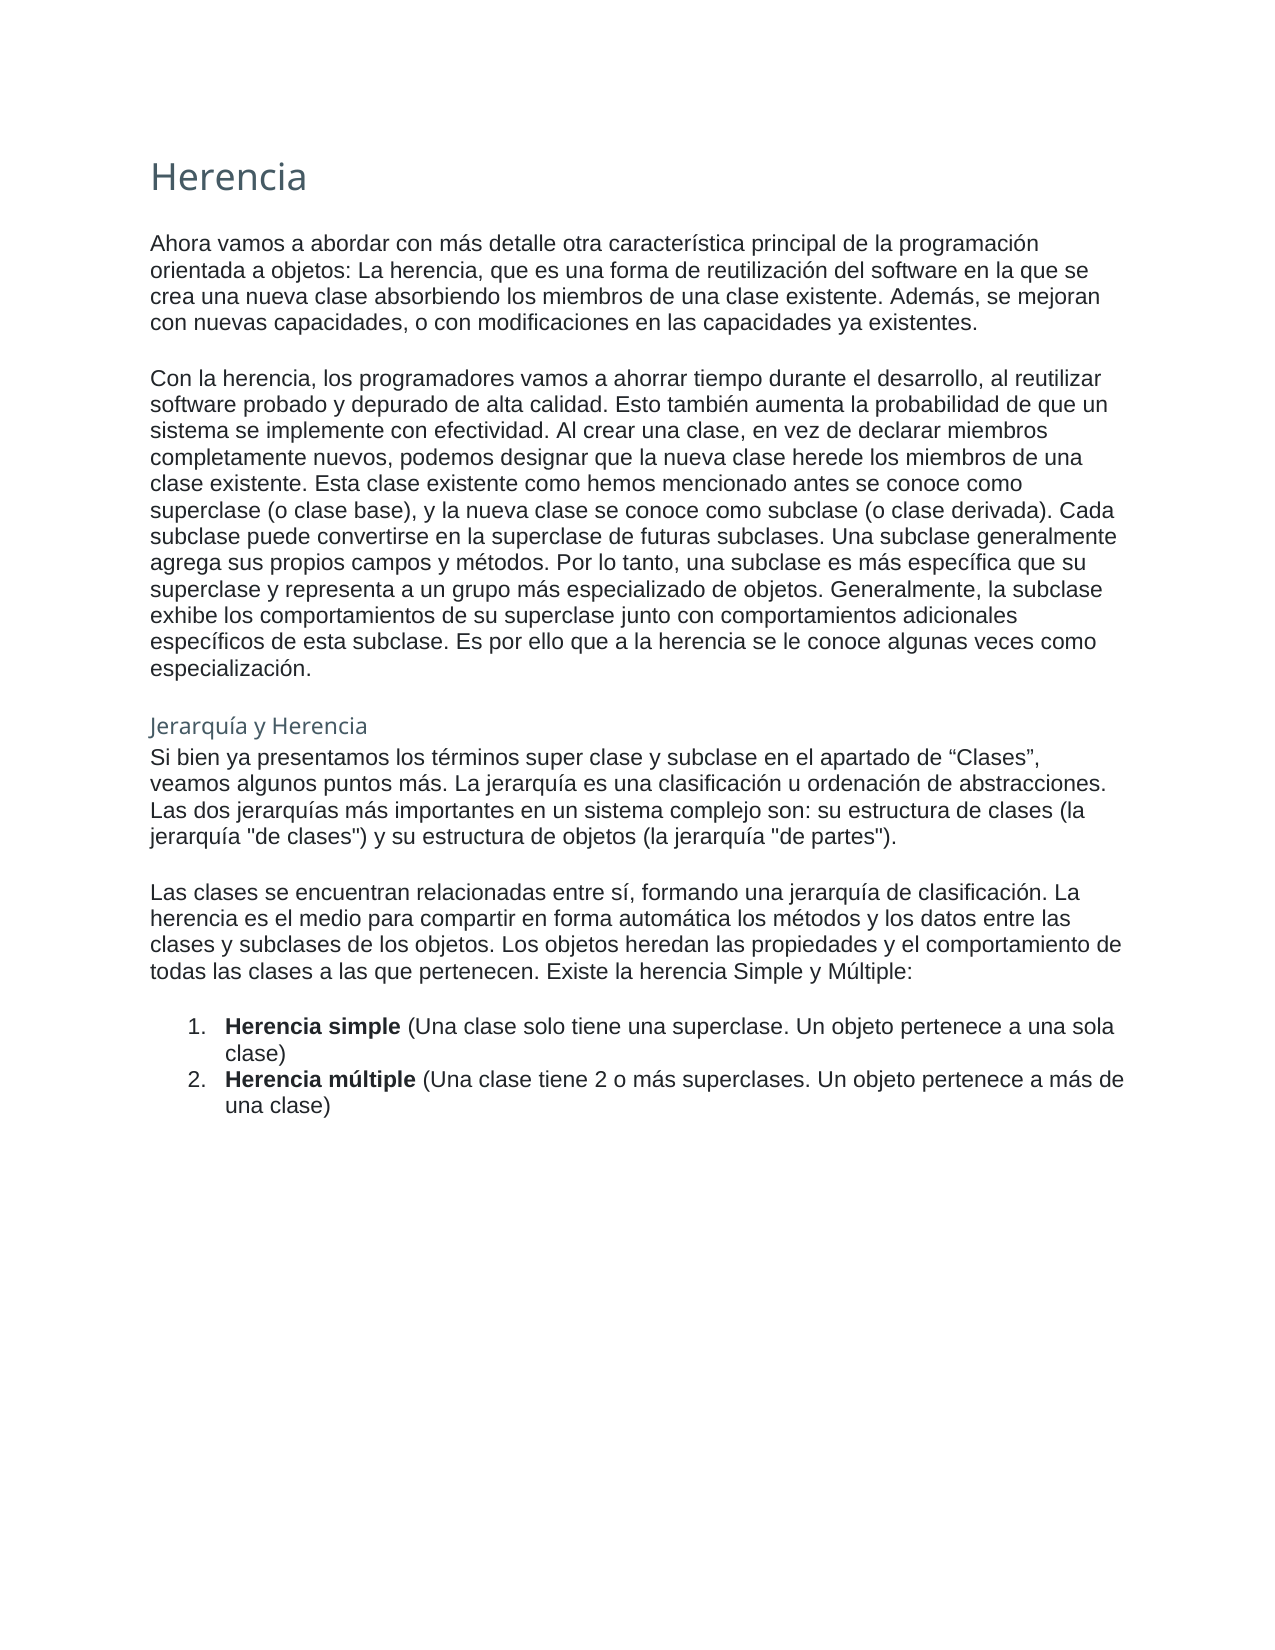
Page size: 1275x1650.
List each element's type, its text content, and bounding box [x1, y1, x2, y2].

subtitle Jerarquía y Herencia [150, 710, 1125, 741]
text Si bien ya presentamos los términos super clase y subclase en el apartado de “Clases”, veamos algunos puntos más. La jerarquía es una clasificación u ordenación de abstracciones. Las dos jerarquías más importantes en un sistema complejo son: su estructura de clases (la jerarquía "de clases") y su estructura de objetos (la jerarquía "de partes"). [150, 744, 1125, 849]
list Herencia simple (Una clase solo tiene una superclase. Un objeto pertenece a una sola clase) [187, 1013, 1125, 1066]
text Ahora vamos a abordar con más detalle otra característica principal de la programación orientada a objetos: La herencia, que es una forma de reutilización del software en la que se crea una nueva clase absorbiendo los miembros de una clase existente. Además, se mejoran con nuevas capacidades, o con modificaciones en las capacidades ya existentes. [150, 230, 1125, 336]
list Herencia múltiple (Una clase tiene 2 o más superclases. Un objeto pertenece a más de una clase) [187, 1066, 1125, 1118]
text Las clases se encuentran relacionadas entre sí, formando una jerarquía de clasificación. La herencia es el medio para compartir en forma automática los métodos y los datos entre las clases y subclases de los objetos. Los objetos heredan las propiedades y el comportamiento de todas las clases a las que pertenecen. Existe la herencia Simple y Múltiple: [150, 878, 1125, 984]
text Con la herencia, los programadores vamos a ahorrar tiempo durante el desarrollo, al reutilizar software probado y depurado de alta calidad. Esto también aumenta la probabilidad de que un sistema se implemente con efectividad. Al crear una clase, en vez de declarar miembros completamente nuevos, podemos designar que la nueva clase herede los miembros de una clase existente. Esta clase existente como hemos mencionado antes se conoce como superclase (o clase base), y la nueva clase se conoce como subclase (o clase derivada). Cada subclase puede convertirse en la superclase de futuras subclases. Una subclase generalmente agrega sus propios campos y métodos. Por lo tanto, una subclase es más específica que su superclase y representa a un grupo más especializado de objetos. Generalmente, la subclase exhibe los comportamientos de su superclase junto con comportamientos adicionales específicos de esta subclase. Es por ello que a la herencia se le conoce algunas veces como especialización. [150, 365, 1125, 681]
subtitle Herencia [150, 150, 1125, 201]
